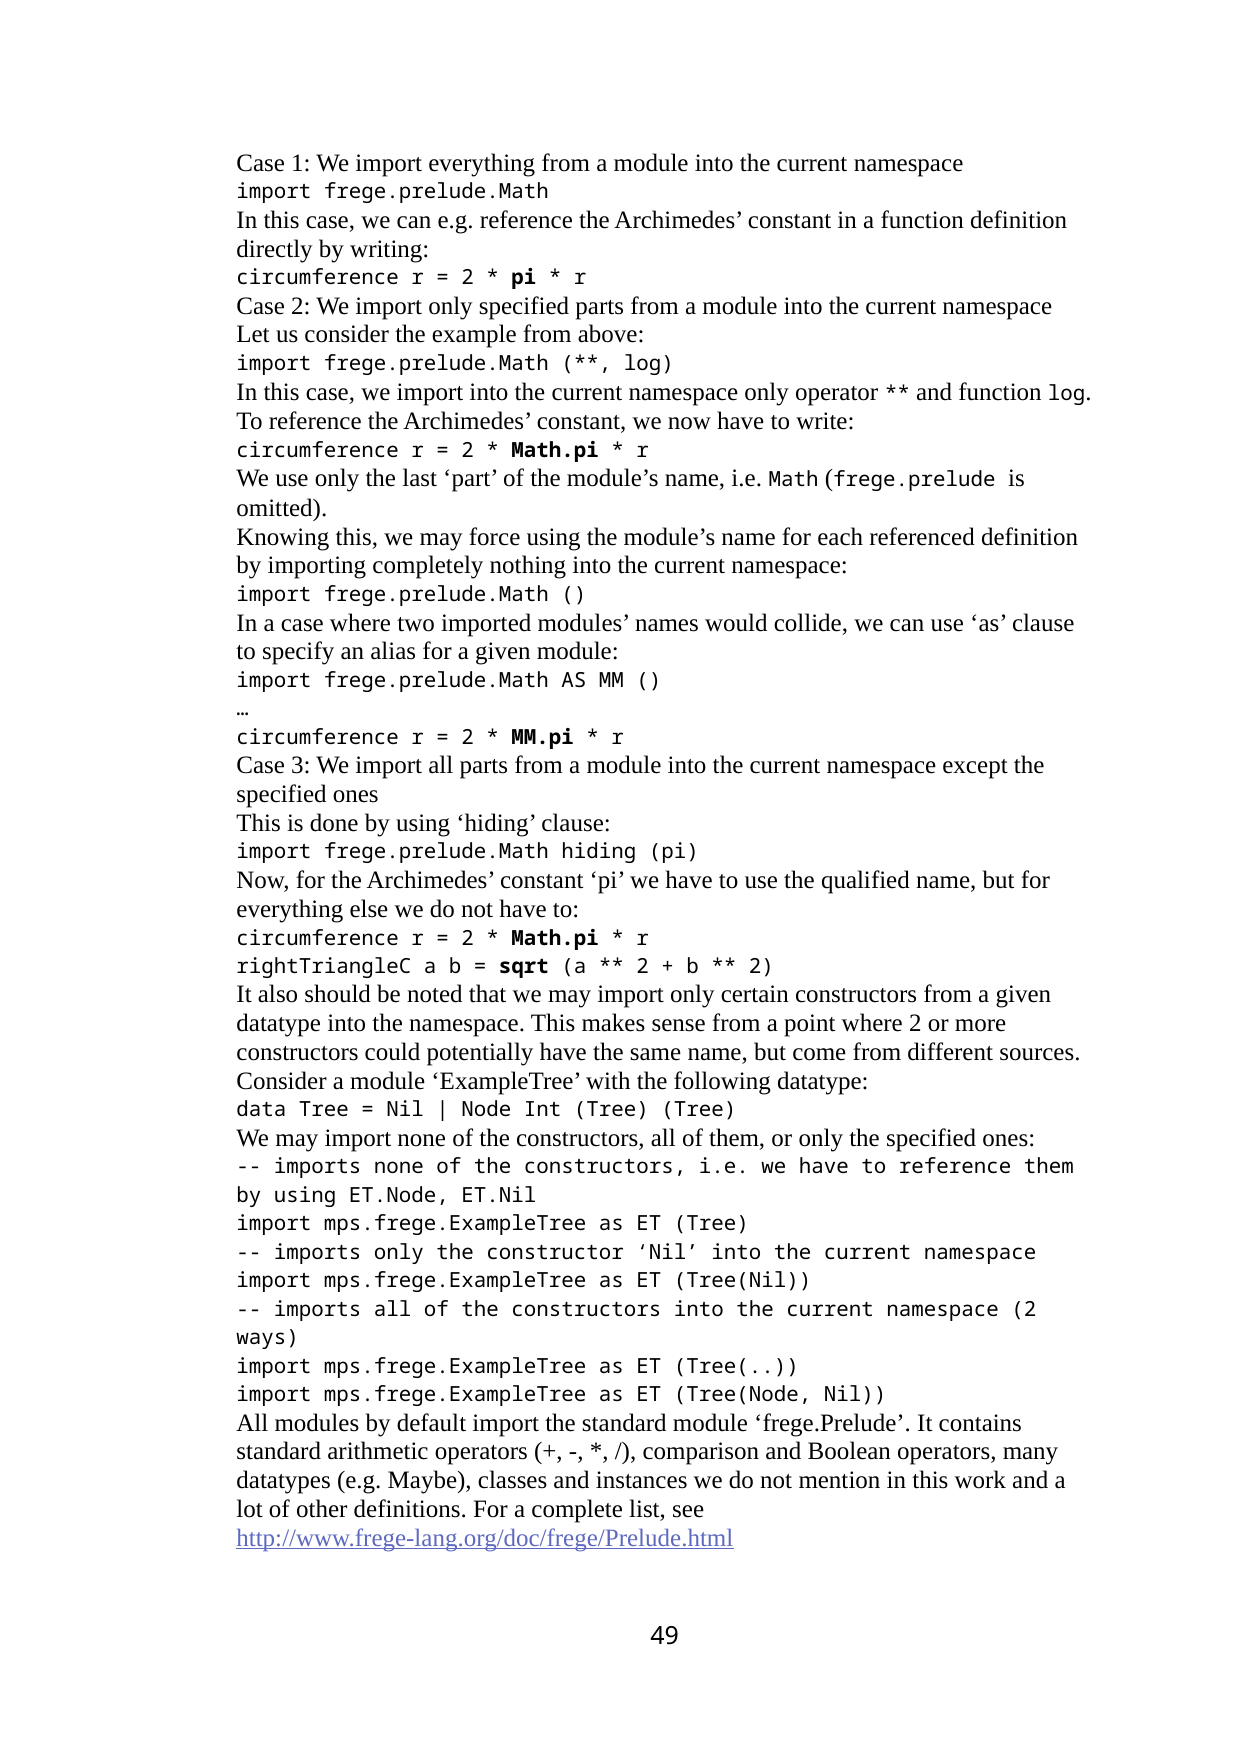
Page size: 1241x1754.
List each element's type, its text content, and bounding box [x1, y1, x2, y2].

text Now, for the Archimedes’ constant ‘pi’ we have to use the qualified name, but for everything else we do not have to: [236, 865, 1092, 923]
text import frege.prelude.Math hiding (pi) [236, 837, 1092, 865]
text In this case, we import into the current namespace only operator ** and function log. To reference the Archimedes’ constant, we now have to write: [236, 377, 1092, 435]
text Case 1: We import everything from a module into the current namespace [236, 148, 1092, 176]
text import mps.frege.ExampleTree as ET (Tree(Node, Nil)) [236, 1379, 1092, 1408]
text Case 2: We import only specified parts from a module into the current namespace [236, 291, 1092, 319]
text All modules by default import the standard module ‘frege.Prelude’. It contains standard arithmetic operators (+, -, *, /), comparison and Boolean operators, many datatypes (e.g. Maybe), classes and instances we do not mention in this work and a lot of other definitions. For a complete list, see http://www.frege-lang.org/doc/frege/Prelude.html [236, 1408, 1092, 1551]
text import frege.prelude.Math () [236, 579, 1092, 608]
text We may import none of the constructors, all of them, or only the specified ones: [236, 1123, 1092, 1152]
text In this case, we can e.g. reference the Archimedes’ constant in a function definition directly by writing: [236, 205, 1092, 262]
text Case 3: We import all parts from a module into the current namespace except the specified ones [236, 750, 1092, 808]
text rightTriangleC a b = sqrt (a ** 2 + b ** 2) [236, 951, 1092, 979]
text circumference r = 2 * MM.pi * r [236, 722, 1092, 750]
text import frege.prelude.Math [236, 176, 1092, 205]
text data Tree = Nil | Node Int (Tree) (Tree) [236, 1094, 1092, 1123]
text circumference r = 2 * pi * r [236, 262, 1092, 291]
text -- imports only the constructor ‘Nil’ into the current namespace [236, 1237, 1092, 1265]
text import mps.frege.ExampleTree as ET (Tree(..)) [236, 1351, 1092, 1379]
text import mps.frege.ExampleTree as ET (Tree) [236, 1208, 1092, 1237]
text It also should be noted that we may import only certain constructors from a given datatype into the namespace. This makes sense from a point where 2 or more constructors could potentially have the same name, but come from different sources. Consider a module ‘ExampleTree’ with the following datatype: [236, 979, 1092, 1094]
text import mps.frege.ExampleTree as ET (Tree(Nil)) [236, 1265, 1092, 1294]
text circumference r = 2 * Math.pi * r [236, 435, 1092, 463]
text -- imports none of the constructors, i.e. we have to reference them by using ET.Node, ET.Nil [236, 1152, 1092, 1208]
text We use only the last ‘part’ of the module’s name, i.e. Math (frege.prelude is omitted). [236, 463, 1092, 522]
text circumference r = 2 * Math.pi * r [236, 923, 1092, 951]
text Knowing this, we may force using the module’s name for each referenced definition by importing completely nothing into the current namespace: [236, 522, 1092, 579]
text import frege.prelude.Math (**, log) [236, 348, 1092, 377]
text Let us consider the example from above: [236, 319, 1092, 348]
text In a case where two imported modules’ names would collide, we can use ‘as’ clause to specify an alias for a given module: [236, 608, 1092, 665]
text import frege.prelude.Math AS MM () [236, 665, 1092, 693]
text This is done by using ‘hiding’ clause: [236, 808, 1092, 837]
text -- imports all of the constructors into the current namespace (2 ways) [236, 1294, 1092, 1351]
text … [236, 693, 1092, 722]
